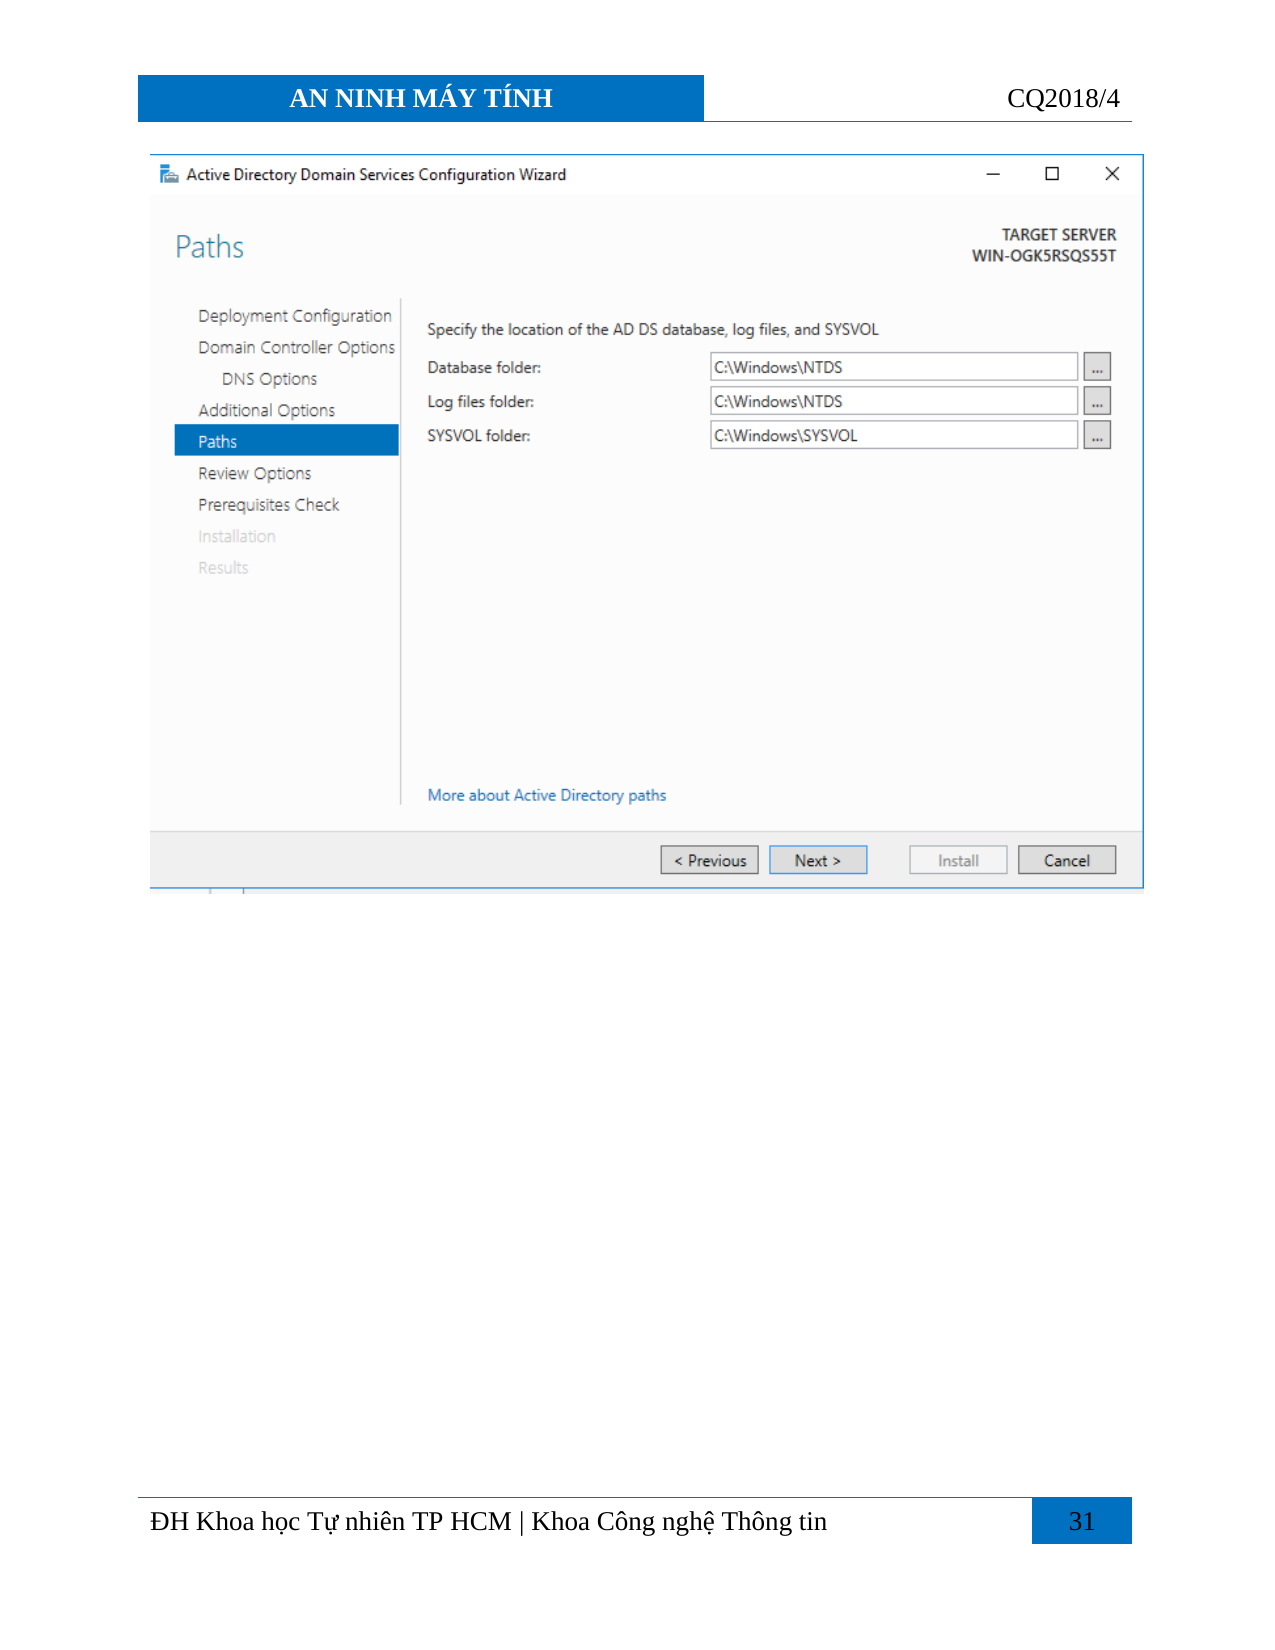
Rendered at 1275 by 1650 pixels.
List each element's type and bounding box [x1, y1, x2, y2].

picture [150, 154, 1144, 894]
